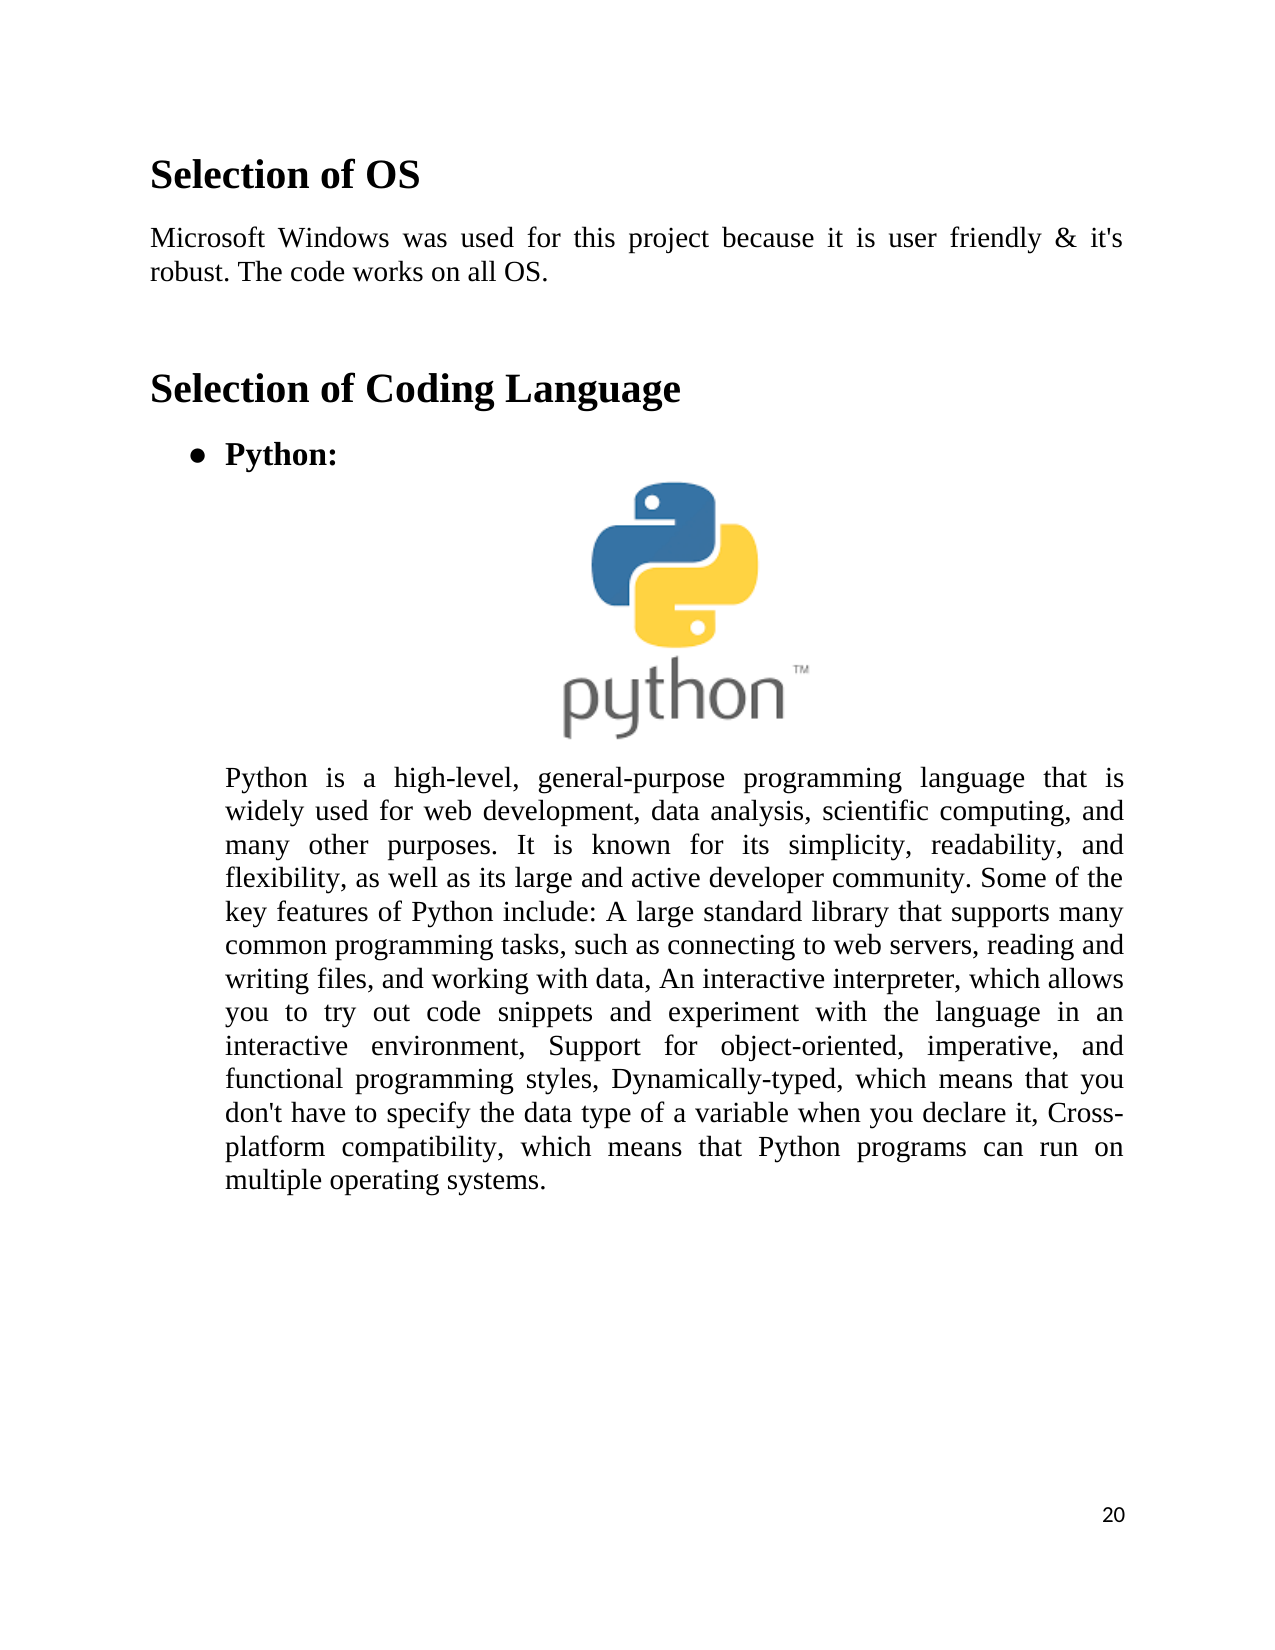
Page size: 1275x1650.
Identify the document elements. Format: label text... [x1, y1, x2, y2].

subtitle Python: [187, 434, 1125, 472]
subtitle Selection of OS [150, 150, 1125, 198]
text Python is a high-level, general-purpose programming language that is widely used for web development, data analysis, scientific computing, and many other purposes. It is known for its simplicity, readability, and flexibility, as well as its large and active developer community. Some of the key features of Python include: A large standard library that supports many common programming tasks, such as connecting to web servers, reading and writing files, and working with data, An interactive interpreter, which allows you to try out code snippets and experiment with the language in an interactive environment, Support for object-oriented, imperative, and functional programming styles, Dynamically-typed, which means that you don't have to specify the data type of a variable when you declare it, Cross-platform compatibility, which means that Python programs can run on multiple operating systems. [225, 760, 1125, 1196]
subtitle Microsoft Windows was used for this project because it is user friendly & it's robust. The code works on all OS. [150, 220, 1125, 287]
picture [440, 480, 910, 744]
subtitle Selection of Coding Language [150, 363, 1125, 411]
